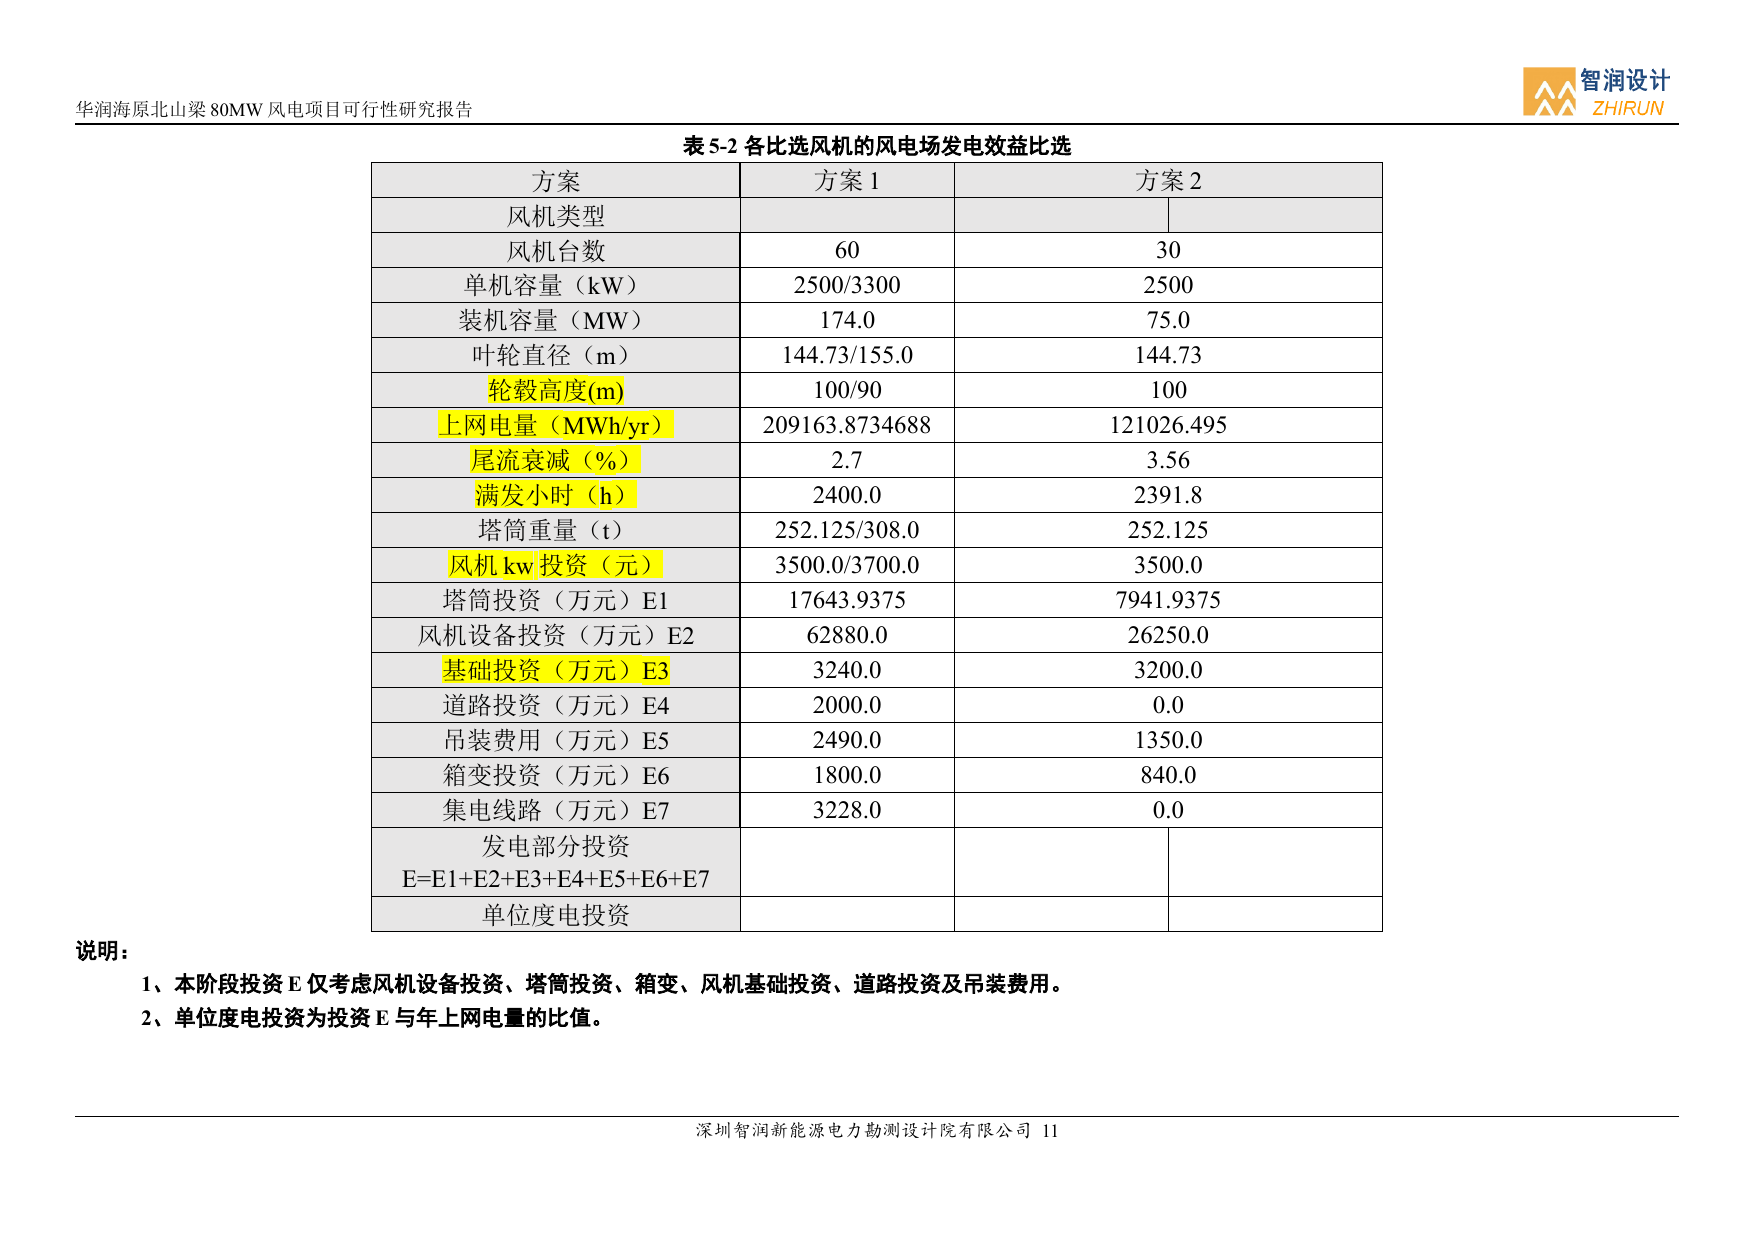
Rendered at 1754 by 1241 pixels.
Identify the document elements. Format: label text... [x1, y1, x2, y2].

table_cell 装机容量（MW） [372, 303, 739, 337]
table_cell 风机类型 [372, 198, 740, 232]
table_cell 箱变投资（万元）E6 [372, 758, 739, 792]
table_cell 1800.0 [741, 758, 954, 792]
table_header 方案1 [741, 163, 954, 197]
table_cell 2400.0 [741, 478, 954, 512]
table_cell 单机容量（kW） [372, 268, 739, 302]
table_cell 3500.0/3700.0 [741, 548, 954, 582]
table_cell [955, 828, 1168, 896]
table_cell 2500/3300 [741, 268, 954, 302]
table_cell 基础投资（万元）E3 [372, 653, 739, 687]
table_cell 3240.0 [741, 653, 954, 687]
table_header 方案2 [955, 163, 1382, 197]
table_cell 2000.0 [741, 688, 954, 722]
table_cell 道路投资（万元）E4 [372, 688, 739, 722]
table_cell 风机设备投资（万元）E2 [372, 618, 739, 652]
table_cell 轮毂高度(m) [372, 373, 739, 407]
table_cell 144.73/155.0 [741, 338, 954, 372]
table_cell 174.0 [741, 303, 954, 337]
table_cell 209163.8734688 [741, 408, 954, 442]
table_cell 75.0 [955, 303, 1382, 337]
table_cell 2.7 [741, 443, 954, 477]
table_cell 塔筒投资（万元）E1 [372, 583, 739, 617]
table_cell 风机台数 [372, 233, 739, 267]
table_cell 7941.9375 [955, 583, 1382, 617]
table_cell 满发小时（h） [372, 478, 739, 512]
table_cell 100/90 [741, 373, 954, 407]
table_cell 60 [741, 233, 954, 267]
table_cell [1169, 828, 1382, 896]
table_cell 尾流衰减（%） [372, 443, 739, 477]
table_cell 62880.0 [741, 618, 954, 652]
table_cell 单位度电投资 [372, 897, 740, 931]
table_cell [955, 897, 1168, 931]
table_cell 2490.0 [741, 723, 954, 757]
table_cell 2391.8 [955, 478, 1382, 512]
table_cell 840.0 [955, 758, 1382, 792]
table_cell 叶轮直径（m） [372, 338, 739, 372]
table_cell [741, 198, 954, 232]
table_cell 252.125/308.0 [741, 513, 954, 547]
table_cell 2500 [955, 268, 1382, 302]
table_cell [741, 828, 954, 896]
table_cell 0.0 [955, 688, 1382, 722]
picture [1523, 65, 1671, 117]
table_cell 26250.0 [955, 618, 1382, 652]
table_header 方案 [372, 163, 739, 197]
table_cell [741, 897, 954, 931]
text 说明： [75, 932, 1679, 966]
table_cell 风机kw投资（元） [372, 548, 739, 582]
table_cell 17643.9375 [741, 583, 954, 617]
table_cell 上网电量（MWh/yr） [372, 408, 739, 442]
table_cell 100 [955, 373, 1382, 407]
table_cell 3.56 [955, 443, 1382, 477]
table_cell 3200.0 [955, 653, 1382, 687]
text 表5-2 各比选风机的风电场发电效益比选 [75, 128, 1679, 162]
table_cell 3500.0 [955, 548, 1382, 582]
table_cell 252.125 [955, 513, 1382, 547]
table_cell 发电部分投资E=E1+E2+E3+E4+E5+E6+E7 [372, 828, 740, 896]
table_cell 121026.495 [955, 408, 1382, 442]
table_cell 0.0 [955, 793, 1382, 827]
table_cell 3228.0 [741, 793, 954, 827]
table_cell 集电线路（万元）E7 [372, 793, 739, 827]
text 1、本阶段投资E仅考虑风机设备投资、塔筒投资、箱变、风机基础投资、道路投资及吊装费用。 [75, 966, 1679, 1000]
table_cell 1350.0 [955, 723, 1382, 757]
table_cell 30 [955, 233, 1382, 267]
table_cell 塔筒重量（t） [372, 513, 739, 547]
table_cell [1169, 198, 1382, 232]
table_cell [1169, 897, 1382, 931]
table_cell 144.73 [955, 338, 1382, 372]
table_cell 吊装费用（万元）E5 [372, 723, 739, 757]
table_cell [955, 198, 1168, 232]
text 2、单位度电投资为投资E与年上网电量的比值。 [75, 1000, 1679, 1034]
